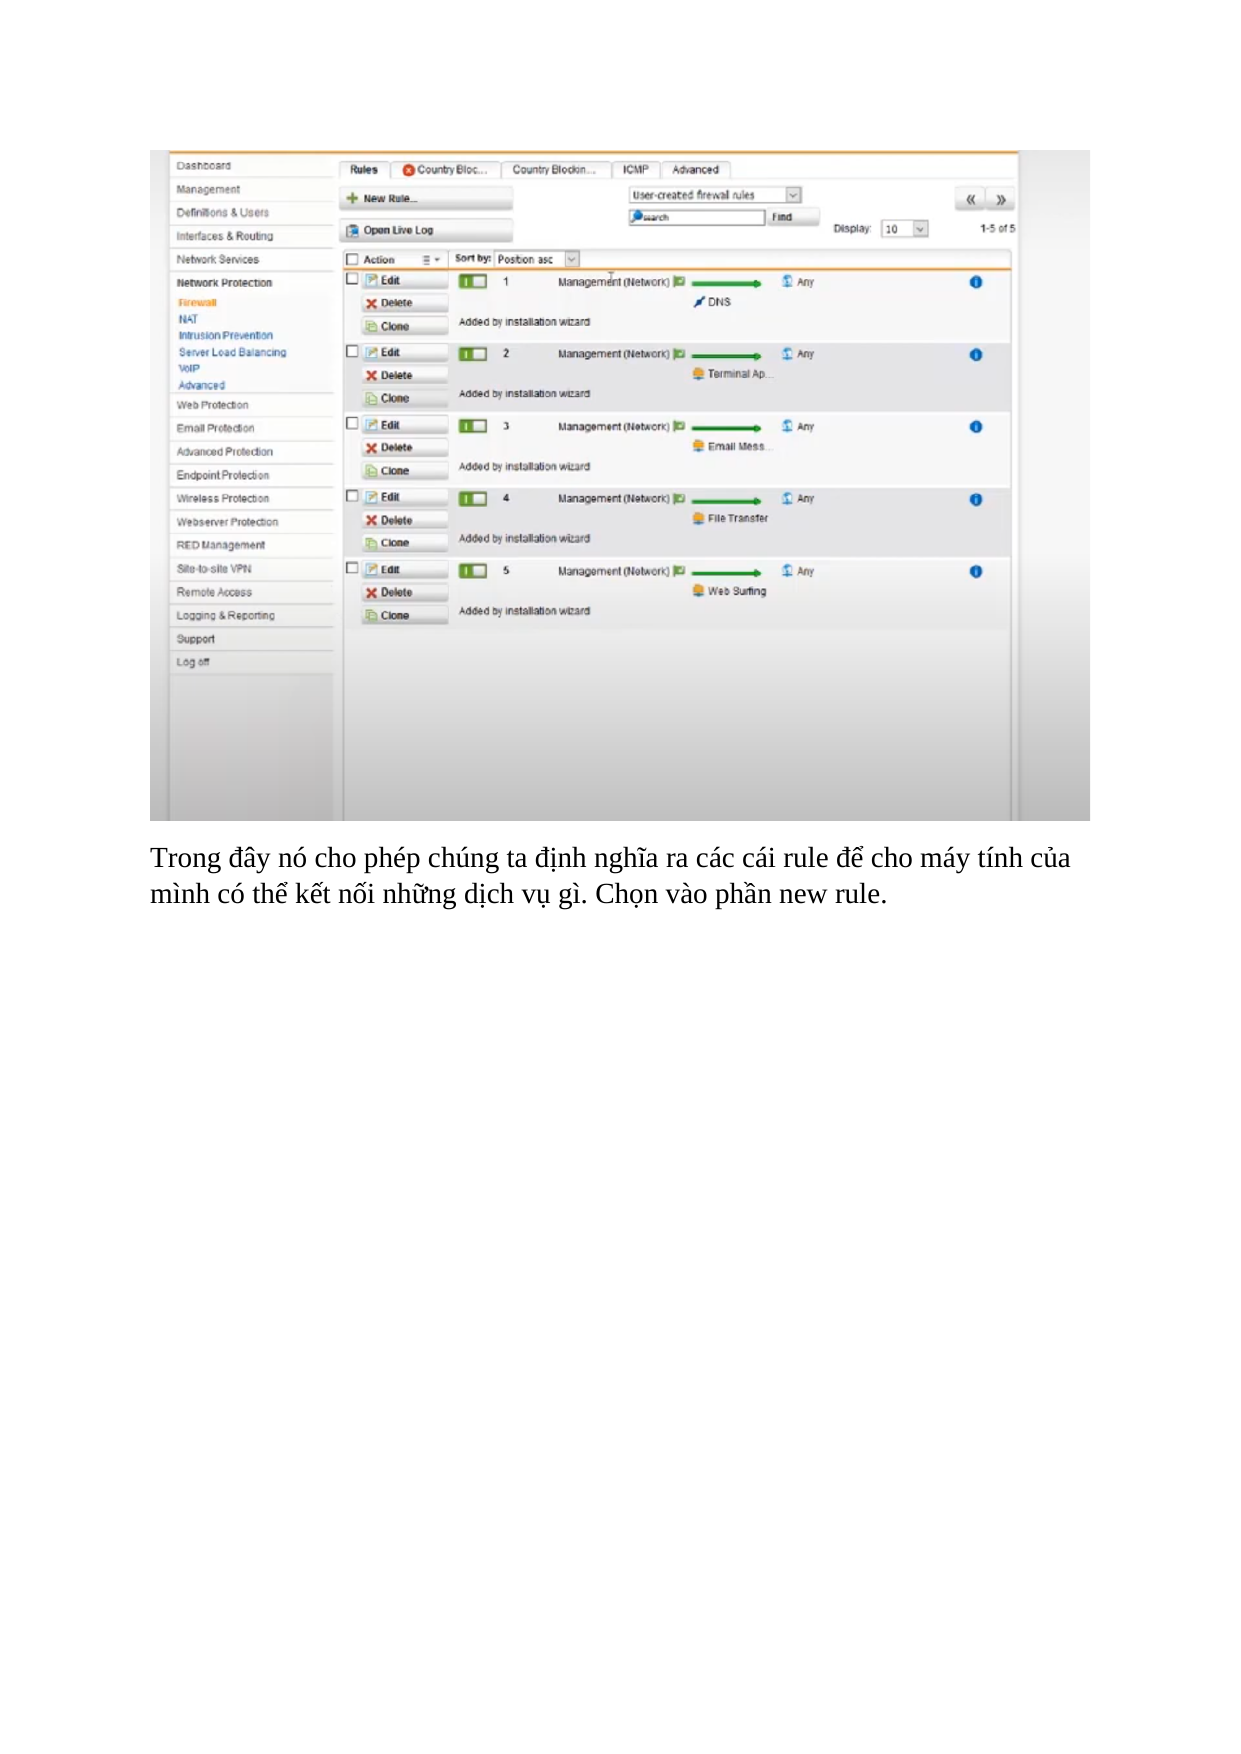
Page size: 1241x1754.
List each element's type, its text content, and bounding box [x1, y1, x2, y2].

text Trong đây nó cho phép chúng ta định nghĩa ra các cái rule để cho máy tính của mình có thể kết nối những dịch vụ gì. Chọn vào phần new rule. [150, 840, 1090, 909]
picture [150, 150, 1091, 821]
